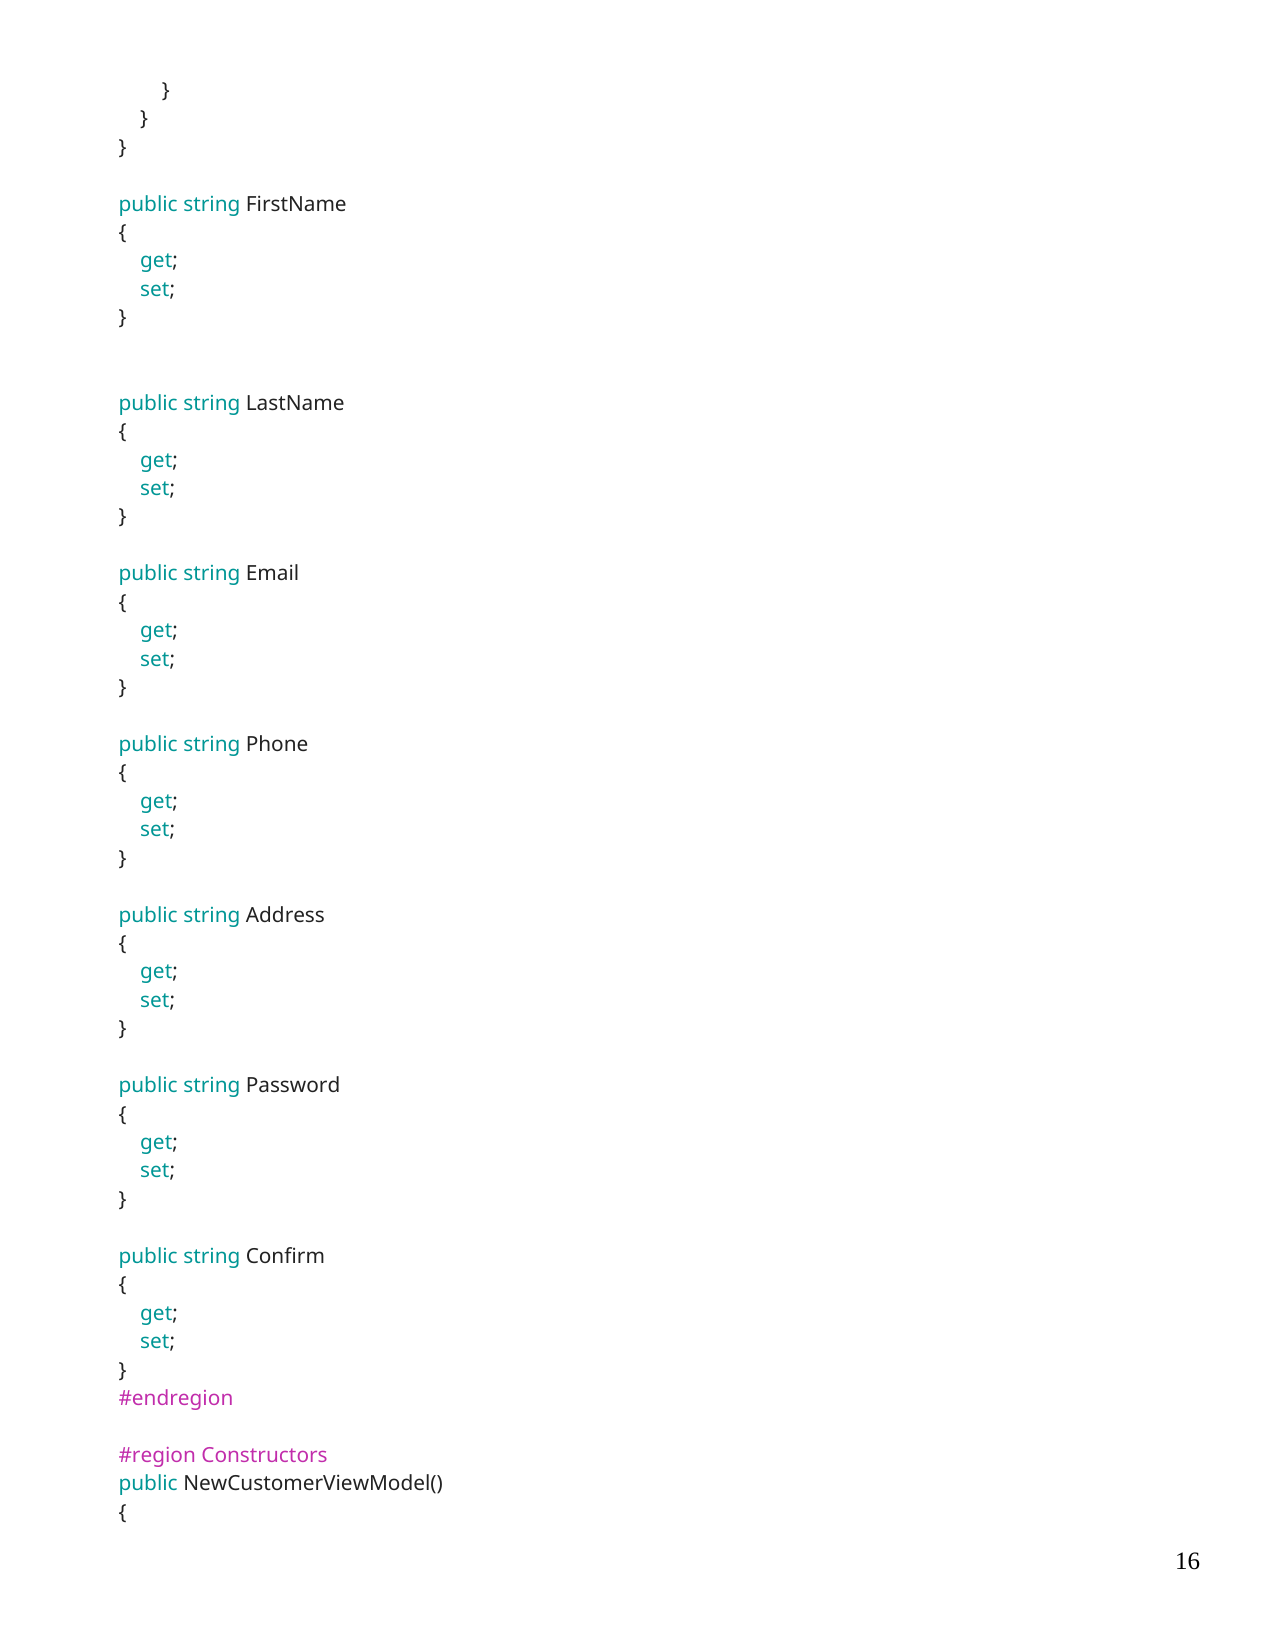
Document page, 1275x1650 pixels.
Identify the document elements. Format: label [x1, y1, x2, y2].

text [75, 75, 1200, 1525]
